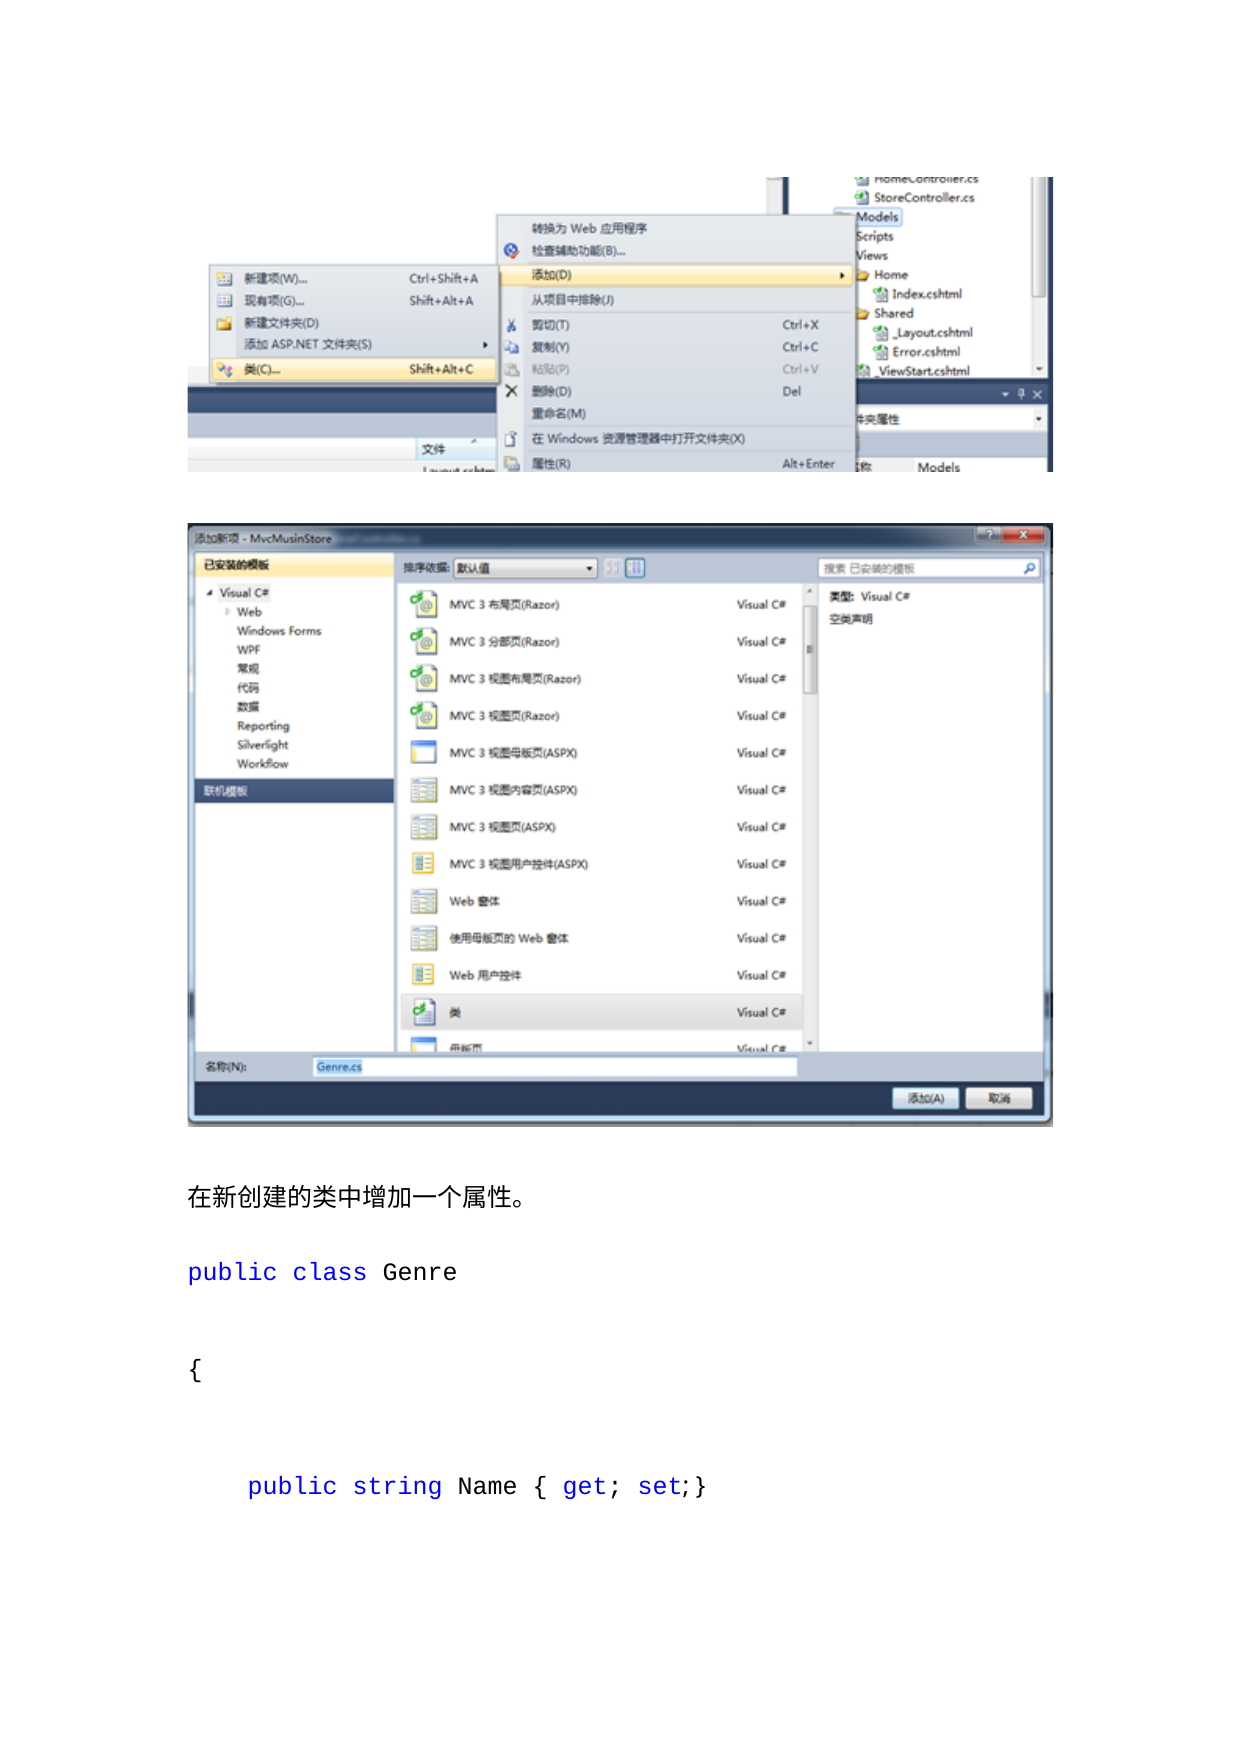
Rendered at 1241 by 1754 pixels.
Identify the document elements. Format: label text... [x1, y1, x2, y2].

picture [187, 177, 1054, 472]
text 在新创建的类中增加一个属性。 [187, 1163, 1053, 1228]
picture [187, 523, 1054, 1127]
text public class Genre [187, 1257, 1053, 1354]
text { [187, 1354, 1053, 1452]
text public string Name { get; set; } [187, 1452, 1053, 1582]
